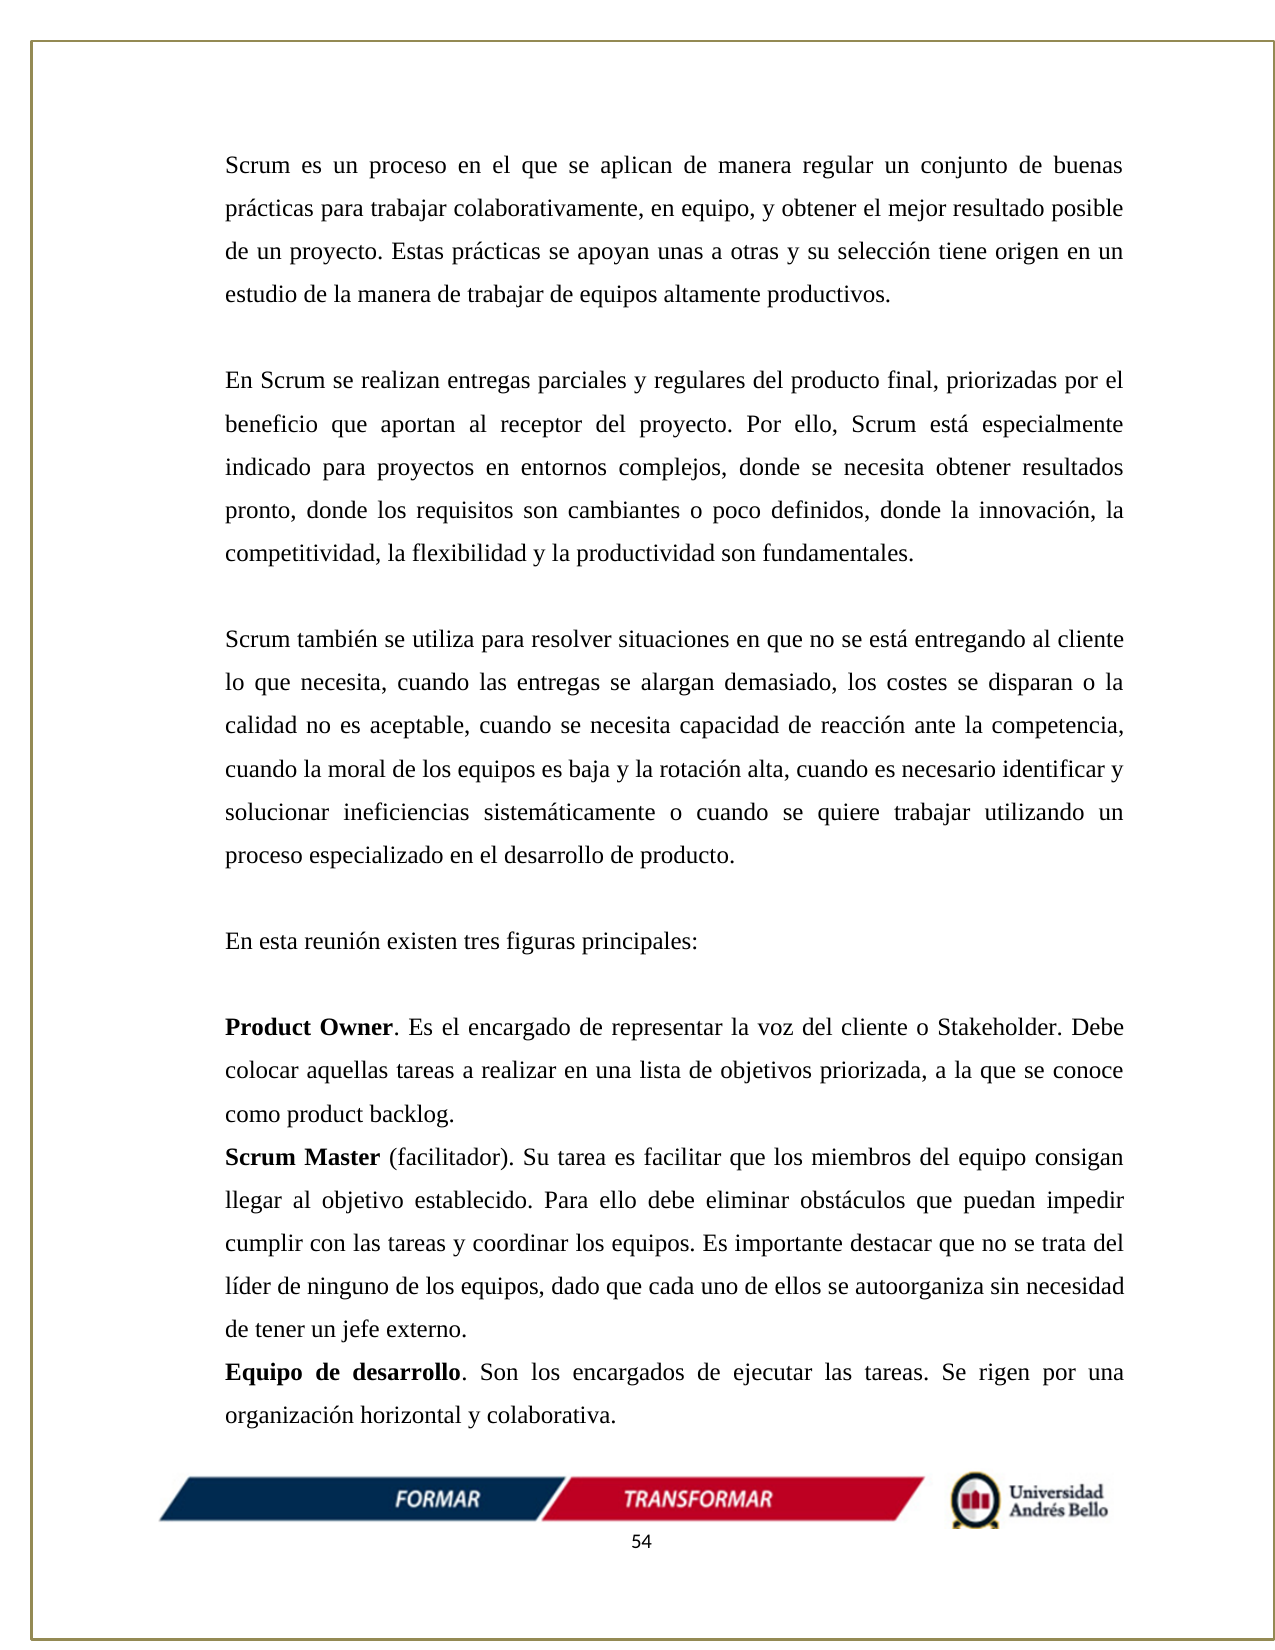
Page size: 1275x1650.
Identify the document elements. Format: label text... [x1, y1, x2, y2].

picture [157, 1468, 1133, 1529]
list Equipo de desarrollo. Son los encargados de ejecutar las tareas. Se rigen por una organización horizontal y colaborativa. [225, 1357, 1125, 1429]
list Scrum también se utiliza para resolver situaciones en que no se está entregando al cliente lo que necesita, cuando las entregas se alargan demasiado, los costes se disparan o la calidad no es aceptable, cuando se necesita capacidad de reacción ante la competencia, cuando la moral de los equipos es baja y la rotación alta, cuando es necesario identificar y solucionar ineficiencias sistemáticamente o cuando se quiere trabajar utilizando un proceso especializado en el desarrollo de producto. [225, 624, 1125, 869]
list En Scrum se realizan entregas parciales y regulares del producto final, priorizadas por el beneficio que aportan al receptor del proyecto. Por ello, Scrum está especialmente indicado para proyectos en entornos complejos, donde se necesita obtener resultados pronto, donde los requisitos son cambiantes o poco definidos, donde la innovación, la competitividad, la flexibilidad y la productividad son fundamentales. [225, 366, 1125, 567]
list Product Owner. Es el encargado de representar la voz del cliente o Stakeholder. Debe colocar aquellas tareas a realizar en una lista de objetivos priorizada, a la que se conoce como product backlog. [225, 1012, 1125, 1127]
list Scrum es un proceso en el que se aplican de manera regular un conjunto de buenas prácticas para trabajar colaborativamente, en equipo, y obtener el mejor resultado posible de un proyecto. Estas prácticas se apoyan unas a otras y su selección tiene origen en un estudio de la manera de trabajar de equipos altamente productivos. [225, 150, 1125, 308]
list En esta reunión existen tres figuras principales: [225, 926, 1125, 955]
list Scrum Master (facilitador). Su tarea es facilitar que los miembros del equipo consigan llegar al objetivo establecido. Para ello debe eliminar obstáculos que puedan impedir cumplir con las tareas y coordinar los equipos. Es importante destacar que no se trata del líder de ninguno de los equipos, dado que cada uno de ellos se autoorganiza sin necesidad de tener un jefe externo. [225, 1142, 1125, 1343]
